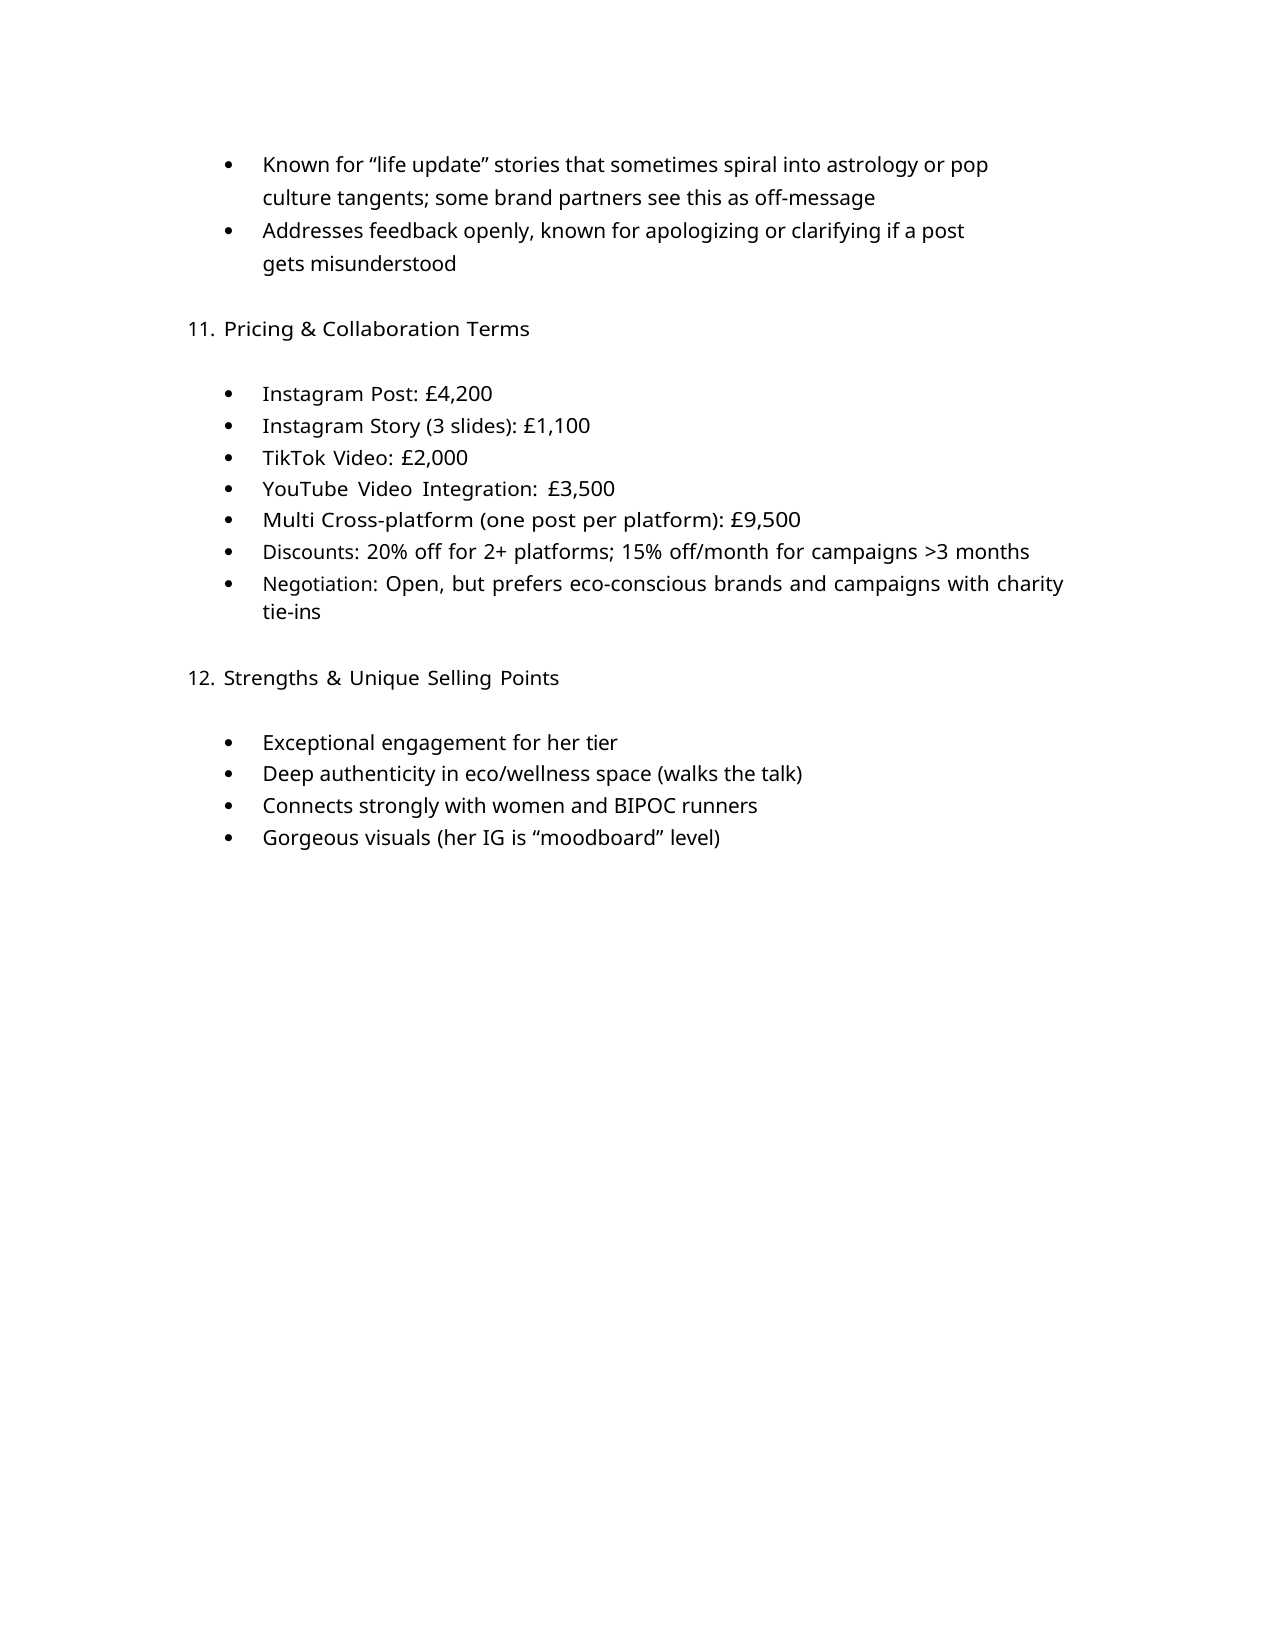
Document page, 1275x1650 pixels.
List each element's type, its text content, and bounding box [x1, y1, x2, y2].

list Gorgeous visuals (her IG is “moodboard” level) [225, 823, 1087, 851]
list Pricing & Collaboration Terms [187, 315, 1087, 342]
list Addresses feedback openly, known for apologizing or clarifying if a post gets misunderstood [225, 216, 978, 277]
list Instagram Story (3 slides): £1,100 [225, 411, 1087, 440]
list YouTube Video Integration: £3,500 [225, 474, 1087, 502]
list TikTok Video: £2,000 [225, 443, 1087, 471]
list Strengths & Unique Selling Points [187, 664, 1087, 691]
list Discounts: 20% off for 2+ platforms; 15% off/month for campaigns >3 months [225, 537, 1087, 565]
list Instagram Post: £4,200 [225, 379, 1087, 408]
list Deep authenticity in eco/wellness space (walks the talk) [225, 759, 1087, 788]
list Connects strongly with women and BIPOC runners [225, 791, 1087, 820]
list Exceptional engagement for her tier [225, 728, 1087, 757]
list Multi Cross-platform (one post per platform): £9,500 [225, 506, 1087, 534]
list Known for “life update” stories that sometimes spiral into astrology or pop culture tangents; some brand partners see this as off-message [225, 150, 1027, 211]
list Negotiation: Open, but prefers eco-conscious brands and campaigns with charity tie-ins [225, 569, 1087, 626]
